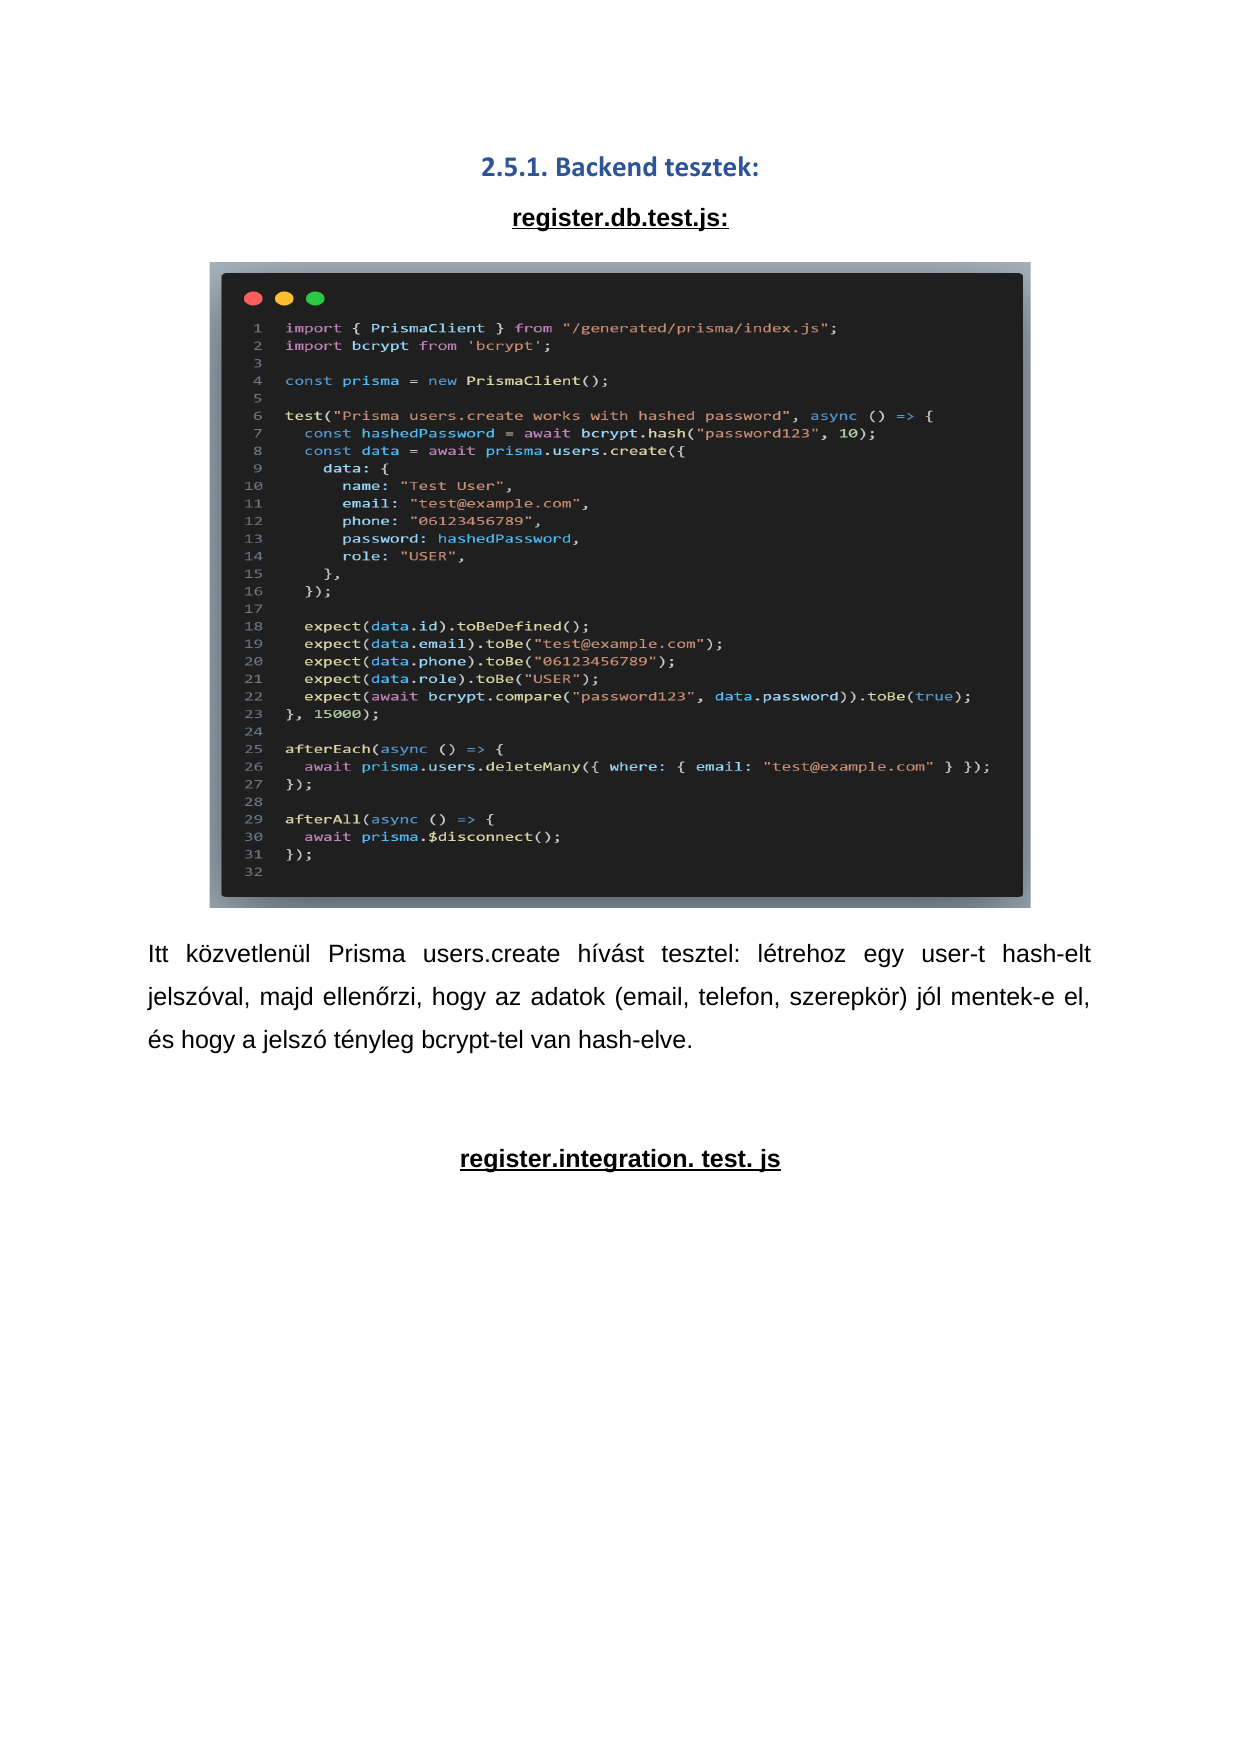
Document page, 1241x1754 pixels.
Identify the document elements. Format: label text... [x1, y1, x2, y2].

text register.integration. test. js [148, 1144, 1093, 1173]
text 2.5.1. Backend tesztek: [148, 148, 1093, 183]
text register.db.test.js: [148, 203, 1093, 231]
picture [209, 262, 1031, 908]
text Itt közvetlenül Prisma users.create hívást tesztel: létrehoz egy user-t hash-elt jelszóval, majd ellenőrzi, hogy az adatok (email, telefon, szerepkör) jól mentek-e el, és hogy a jelszó tényleg bcrypt-tel van hash-elve.​ [148, 938, 1093, 1053]
